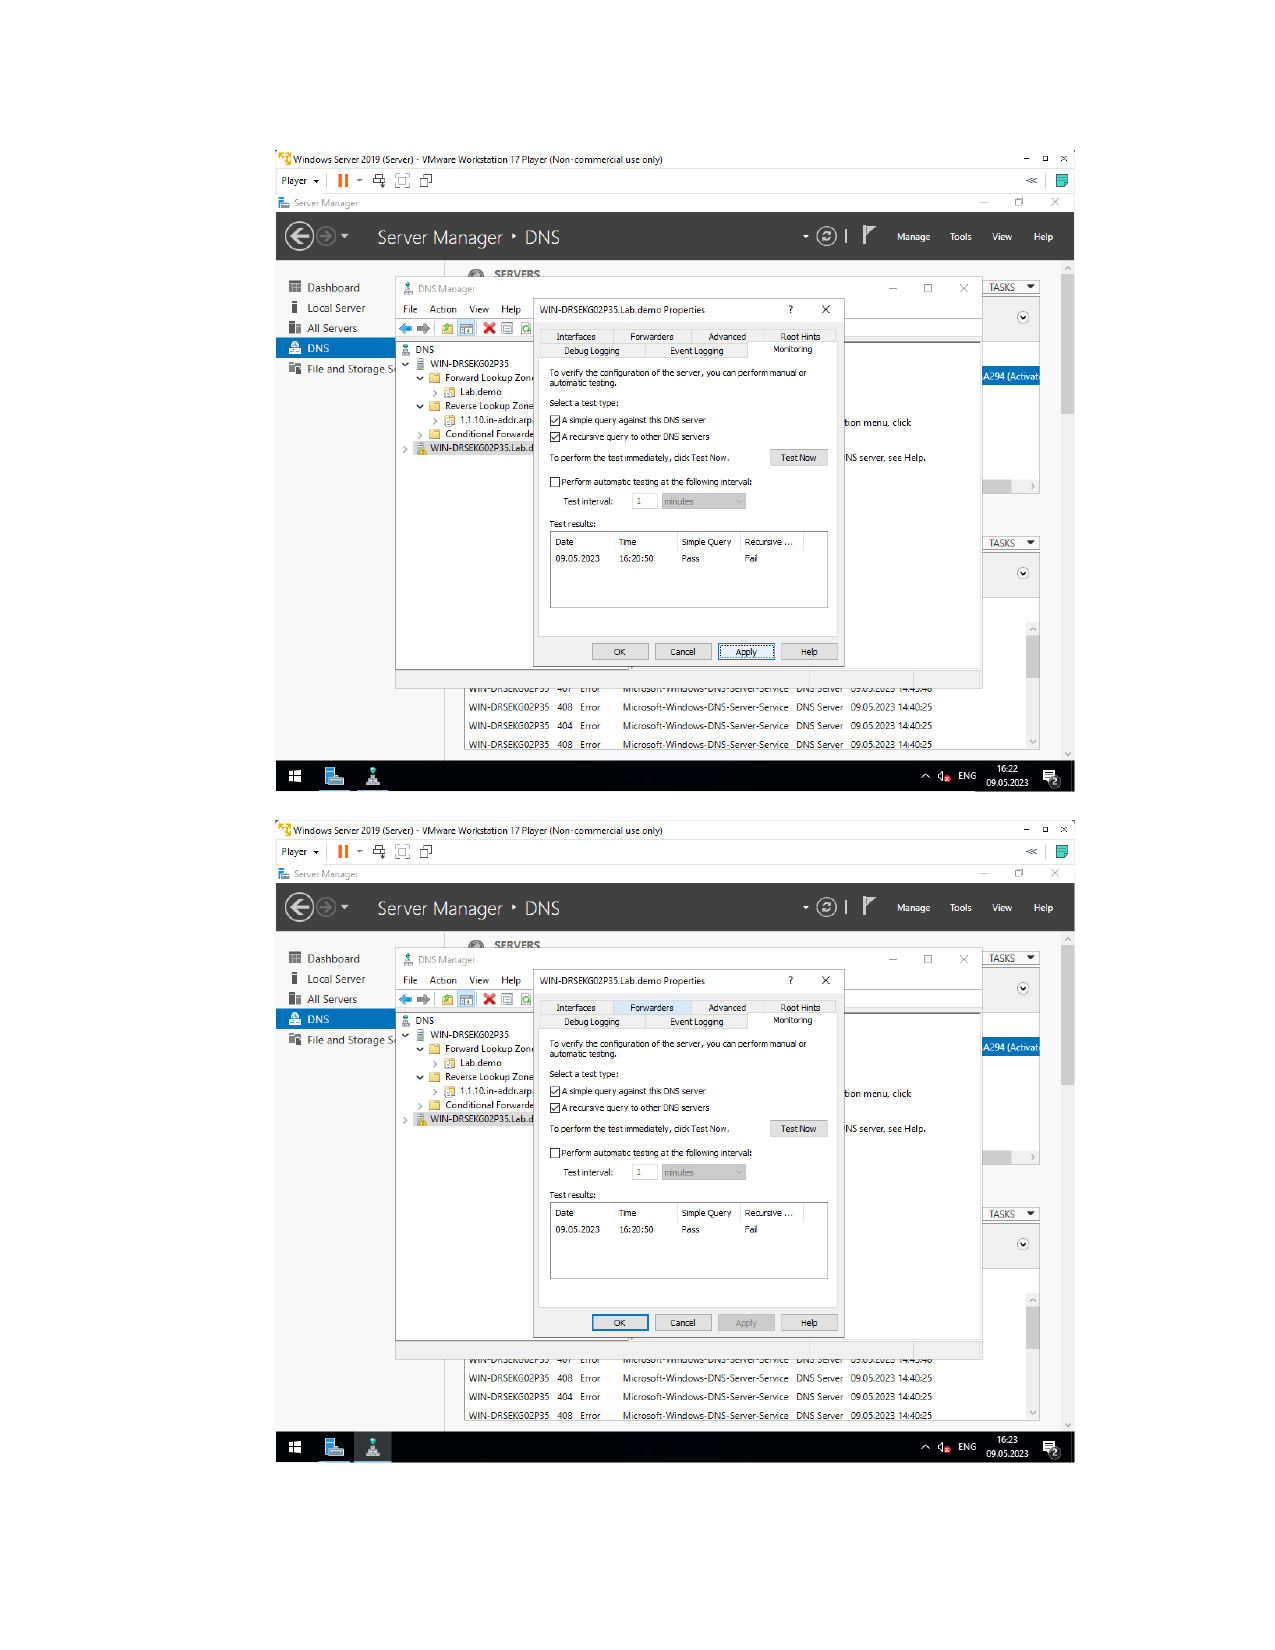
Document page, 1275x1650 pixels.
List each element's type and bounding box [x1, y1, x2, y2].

picture [275, 820, 1075, 1463]
picture [275, 150, 1075, 792]
